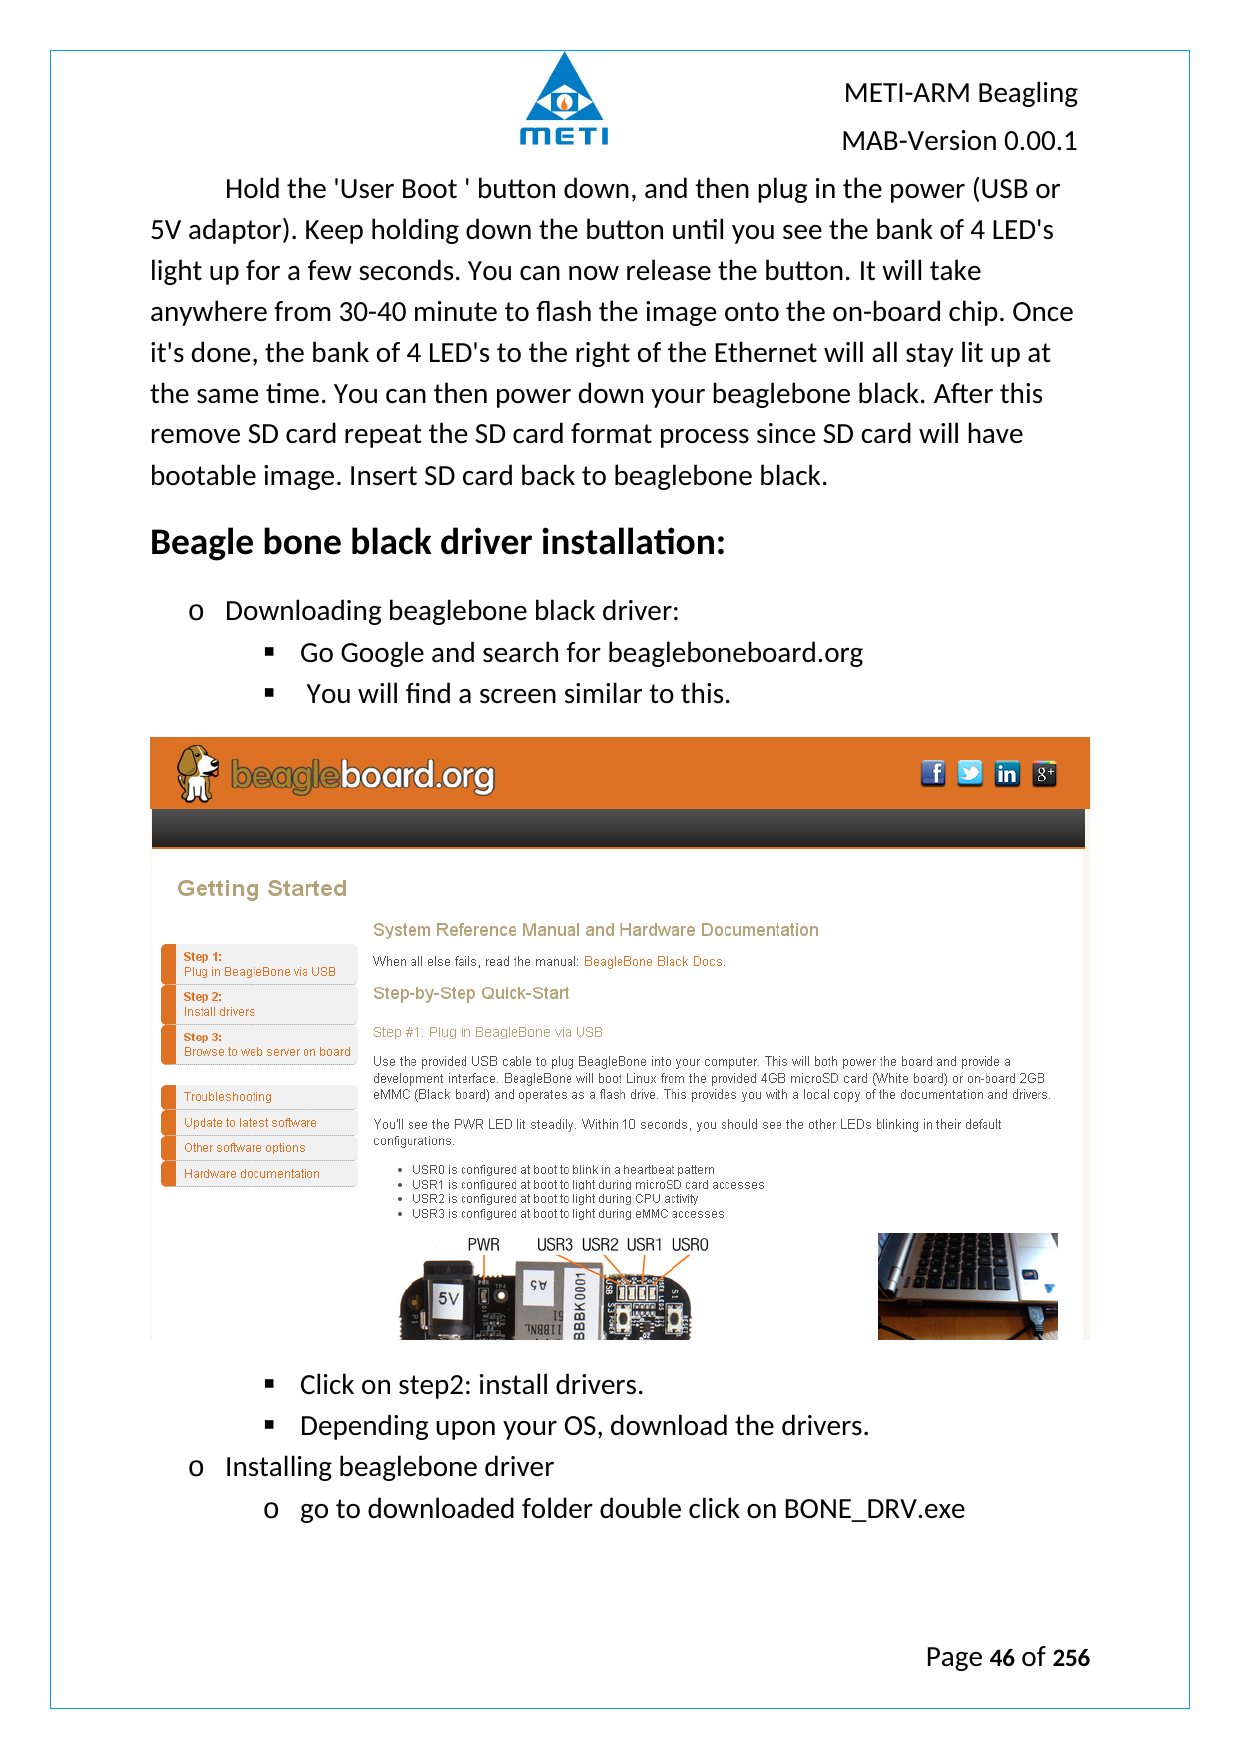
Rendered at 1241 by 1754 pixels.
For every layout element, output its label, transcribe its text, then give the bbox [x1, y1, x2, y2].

list Downloading beaglebone black driver: [187, 592, 1090, 629]
list Go Google and search for beagleboneboard.org [262, 634, 1090, 670]
list Depending upon your OS, download the drivers. [262, 1407, 1090, 1443]
picture [150, 737, 1091, 1340]
text Beagle bone black driver installation: [150, 518, 1090, 564]
picture [519, 51, 609, 146]
list go to downloaded folder double click on BONE_DRV.exe [262, 1491, 1090, 1528]
text Hold the 'User Boot ' button down, and then plug in the power (USB or 5V adaptor). Keep holding down the button until you see the bank of 4 LED's light up for a few seconds. You can now release the button. It will take anywhere from 30-40 minute to flash the image onto the on-board chip. Once it's done, the bank of 4 LED's to the right of the Ethernet will all stay lit up at the same time. You can then power down your beaglebone black. After this remove SD card repeat the SD card format process since SD card will have bootable image. Insert SD card back to beaglebone black. [150, 170, 1090, 492]
list Click on step2: install drivers. [262, 1366, 1090, 1402]
list Installing beaglebone driver [187, 1448, 1090, 1485]
list You will find a screen similar to this. [262, 675, 1090, 711]
